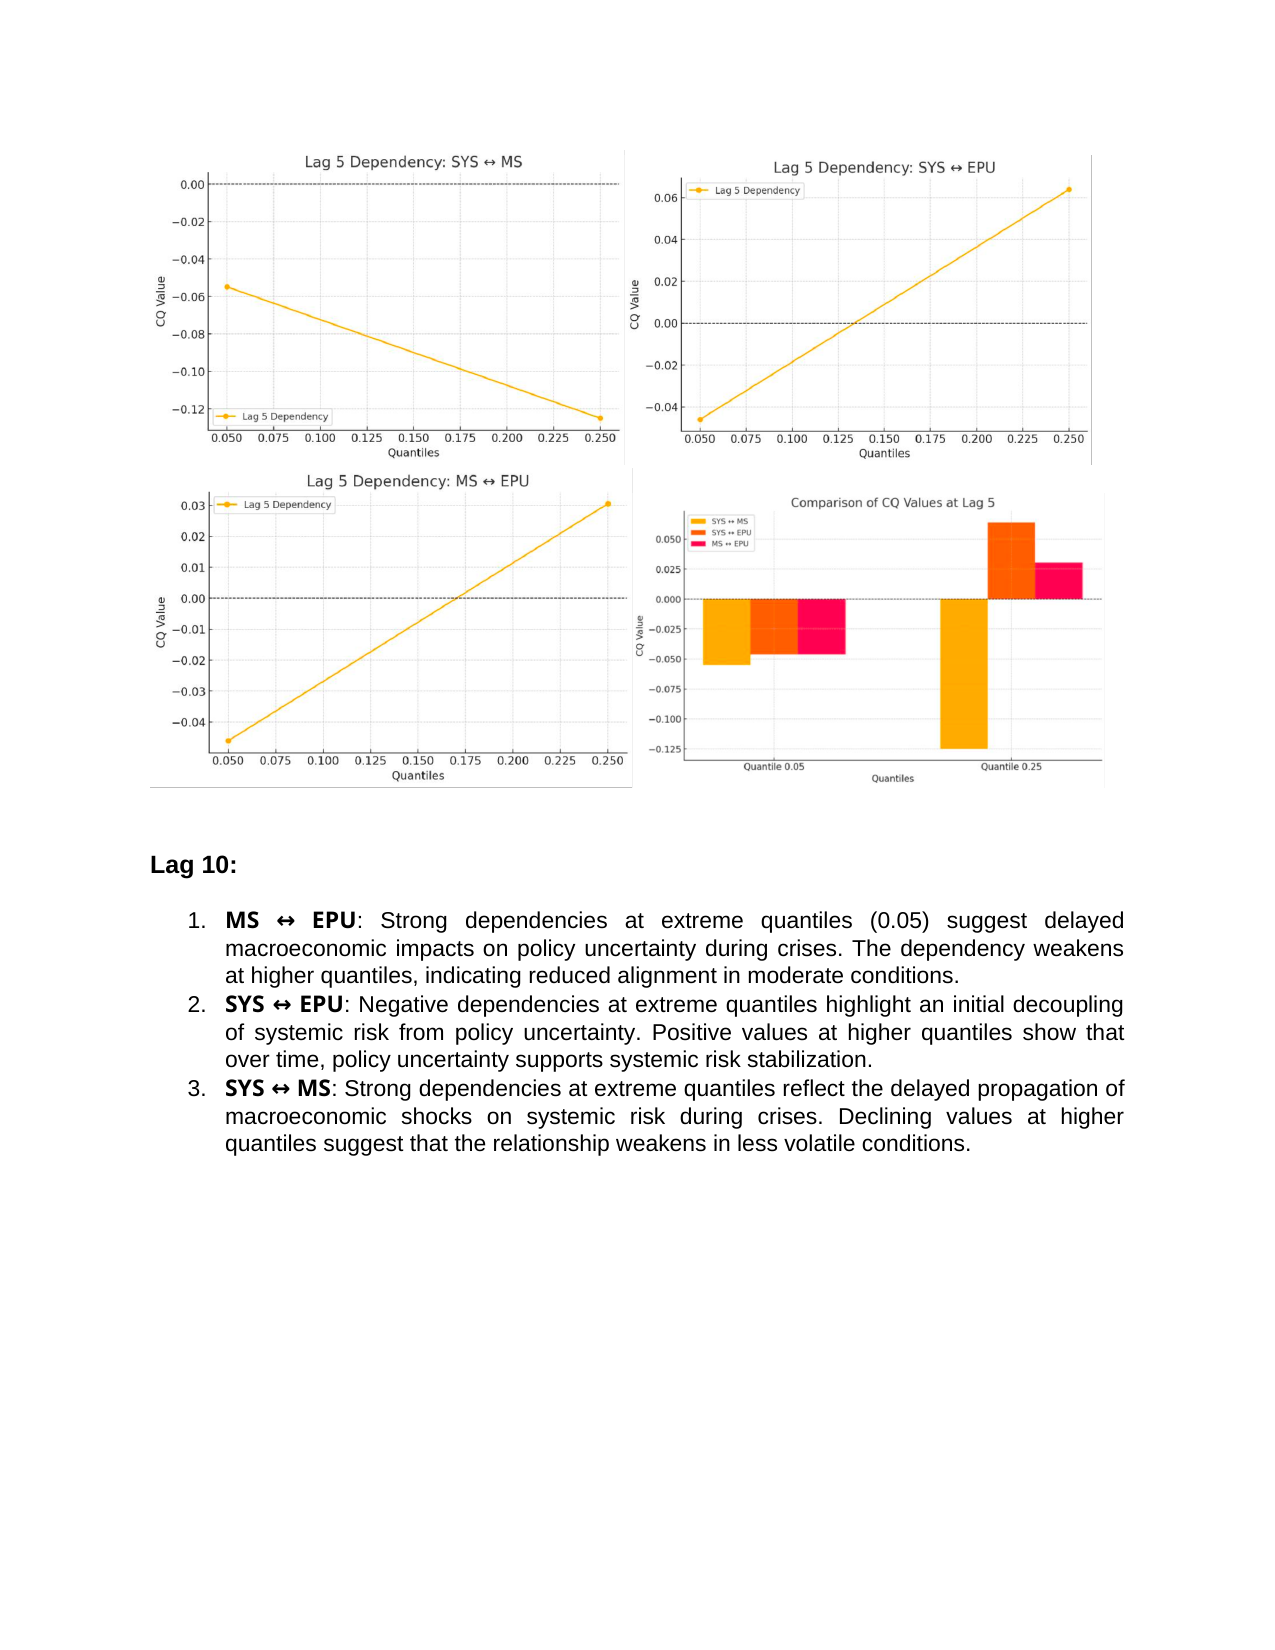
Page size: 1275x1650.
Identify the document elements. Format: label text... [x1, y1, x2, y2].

picture [150, 150, 1092, 465]
list SYS ↔ MS: Strong dependencies at extreme quantiles reflect the delayed propagation of macroeconomic shocks on systemic risk during crises. Declining values at higher quantiles suggest that the relationship weakens in less volatile conditions. [187, 1072, 1125, 1156]
list MS ↔ EPU: Strong dependencies at extreme quantiles (0.05) suggest delayed macroeconomic impacts on policy uncertainty during crises. The dependency weakens at higher quantiles, indicating reduced alignment in moderate conditions. [187, 904, 1125, 988]
picture [150, 468, 1105, 788]
list SYS ↔ EPU: Negative dependencies at extreme quantiles highlight an initial decoupling of systemic risk from policy uncertainty. Positive values at higher quantiles show that over time, policy uncertainty supports systemic risk stabilization. [187, 988, 1125, 1072]
subtitle Lag 10: [150, 850, 1125, 879]
